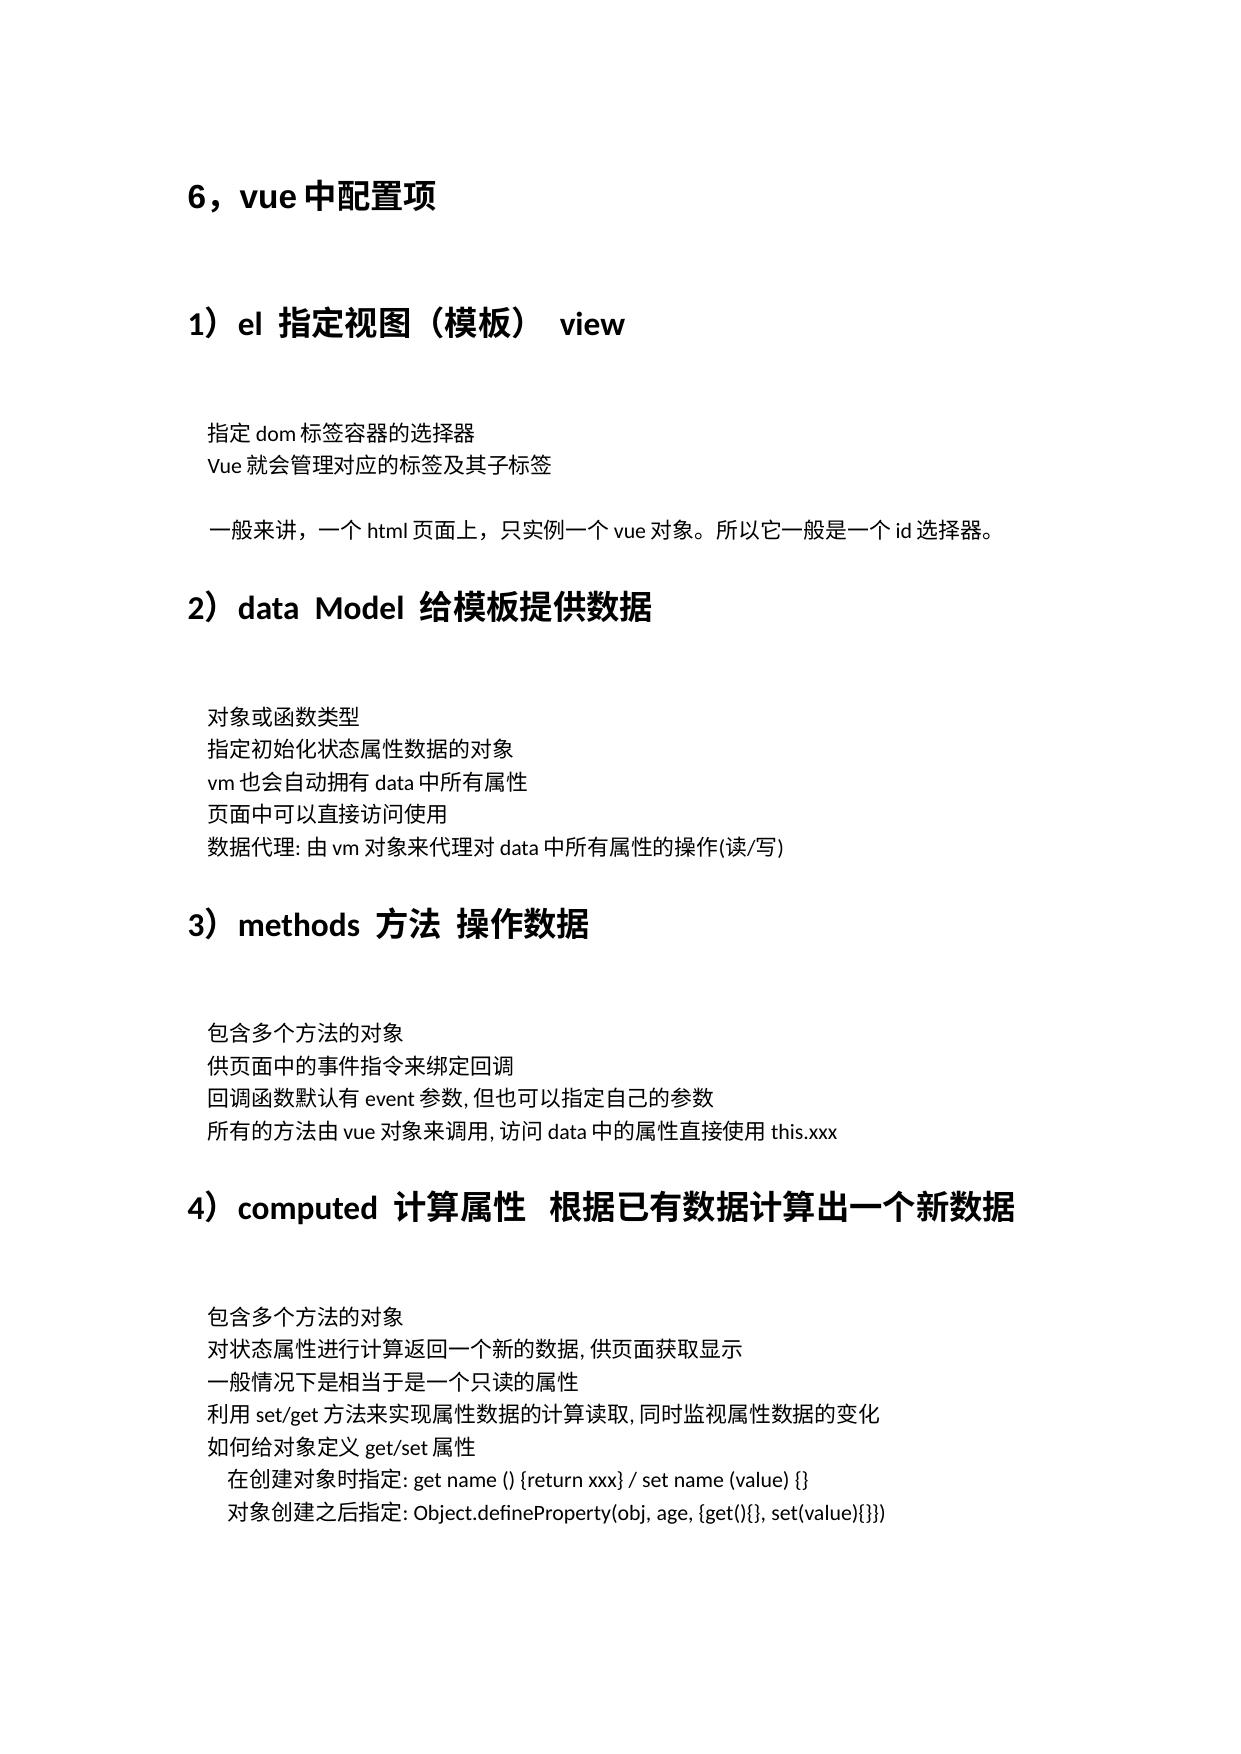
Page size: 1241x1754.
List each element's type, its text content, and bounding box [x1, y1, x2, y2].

list 一般来讲，一个html页面上，只实例一个vue对象。所以它一般是一个id选择器。 [187, 513, 1053, 546]
list 对象或函数类型 [187, 699, 1053, 732]
list 对状态属性进行计算返回一个新的数据, 供页面获取显示 [187, 1332, 1053, 1364]
subtitle 3）methods 方法 操作数据 [187, 889, 1053, 954]
list 利用set/get方法来实现属性数据的计算读取, 同时监视属性数据的变化 [187, 1397, 1053, 1429]
list 对象创建之后指定: Object.defineProperty(obj, age, {get(){}, set(value){}}) [187, 1494, 1053, 1527]
list 所有的方法由vue对象来调用, 访问data中的属性直接使用this.xxx [187, 1113, 1053, 1146]
list 回调函数默认有event参数, 但也可以指定自己的参数 [187, 1081, 1053, 1113]
list 指定dom标签容器的选择器 [187, 416, 1053, 448]
list Vue就会管理对应的标签及其子标签 [187, 448, 1053, 481]
subtitle 2）data Model 给模板提供数据 [187, 573, 1053, 638]
list 包含多个方法的对象 [187, 1299, 1053, 1332]
subtitle 4）computed 计算属性 根据已有数据计算出一个新数据 [187, 1173, 1053, 1238]
list 供页面中的事件指令来绑定回调 [187, 1048, 1053, 1081]
list 页面中可以直接访问使用 [187, 797, 1053, 829]
list vm也会自动拥有data中所有属性 [187, 764, 1053, 797]
subtitle 6，vue中配置项 [187, 162, 1053, 227]
list 一般情况下是相当于是一个只读的属性 [187, 1364, 1053, 1397]
list 数据代理: 由vm对象来代理对data中所有属性的操作(读/写) [187, 829, 1053, 862]
list 包含多个方法的对象 [187, 1016, 1053, 1048]
list 指定初始化状态属性数据的对象 [187, 732, 1053, 764]
list 如何给对象定义get/set属性 [187, 1429, 1053, 1462]
subtitle 1）el 指定视图（模板） view [187, 289, 1053, 354]
list 在创建对象时指定: get name () {return xxx} / set name (value) {} [187, 1462, 1053, 1494]
